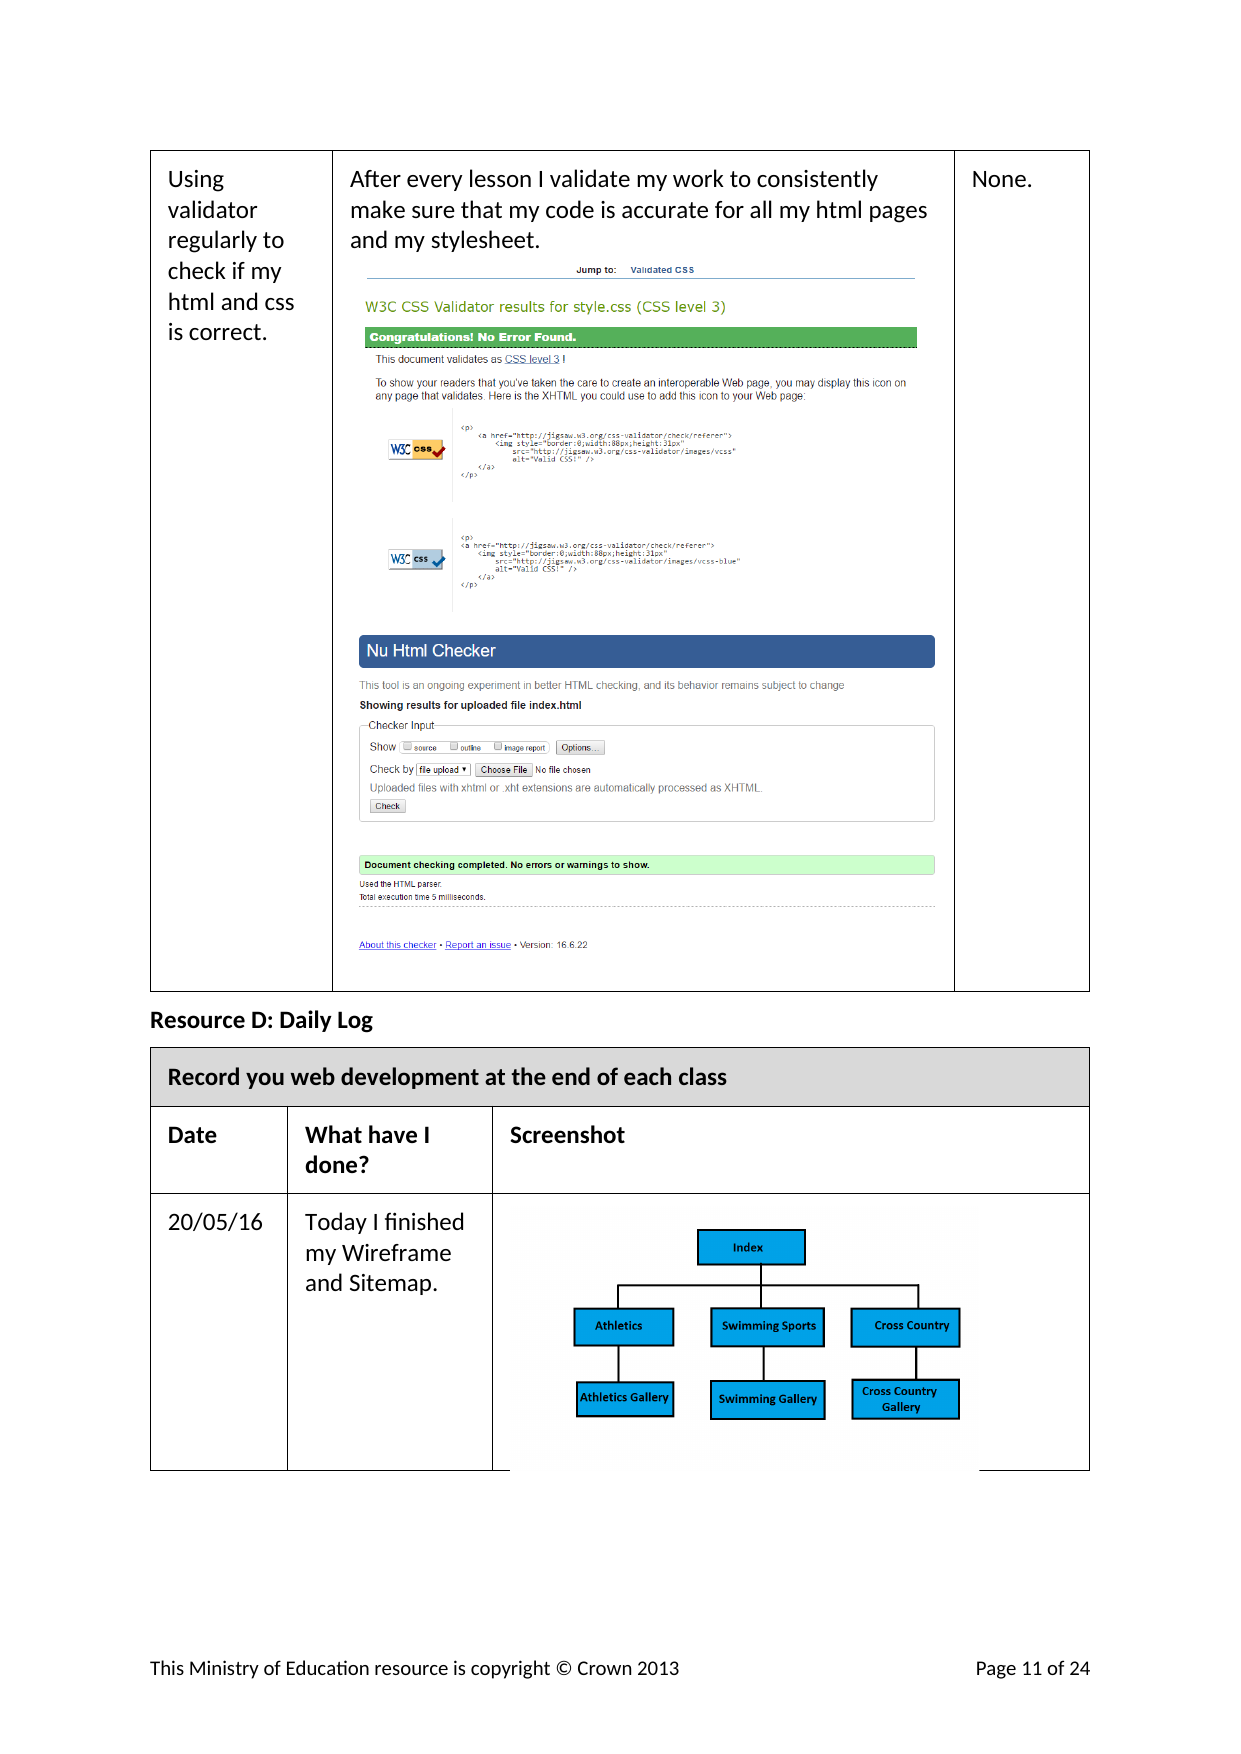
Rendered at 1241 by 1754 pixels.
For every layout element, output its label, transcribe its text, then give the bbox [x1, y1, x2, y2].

table_cell After every lesson I validate my work to consistently make sure that my code is accurate for all my html pages and my stylesheet. [333, 151, 954, 991]
table_cell None. [955, 151, 1089, 991]
table_cell [493, 1194, 1089, 1470]
table_cell What have I done? [288, 1107, 492, 1193]
table_cell 20/05/16 [151, 1194, 287, 1470]
table_header Record you web development at the end of each class [151, 1048, 1089, 1106]
table_cell Date [151, 1107, 287, 1193]
text Resource D: Daily Log [150, 1004, 1090, 1035]
picture [510, 1206, 980, 1471]
table_cell Using validator regularly to check if my html and css is correct. [151, 151, 332, 991]
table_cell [288, 1194, 492, 1470]
table_cell Screenshot [493, 1107, 1089, 1193]
picture [349, 267, 951, 979]
